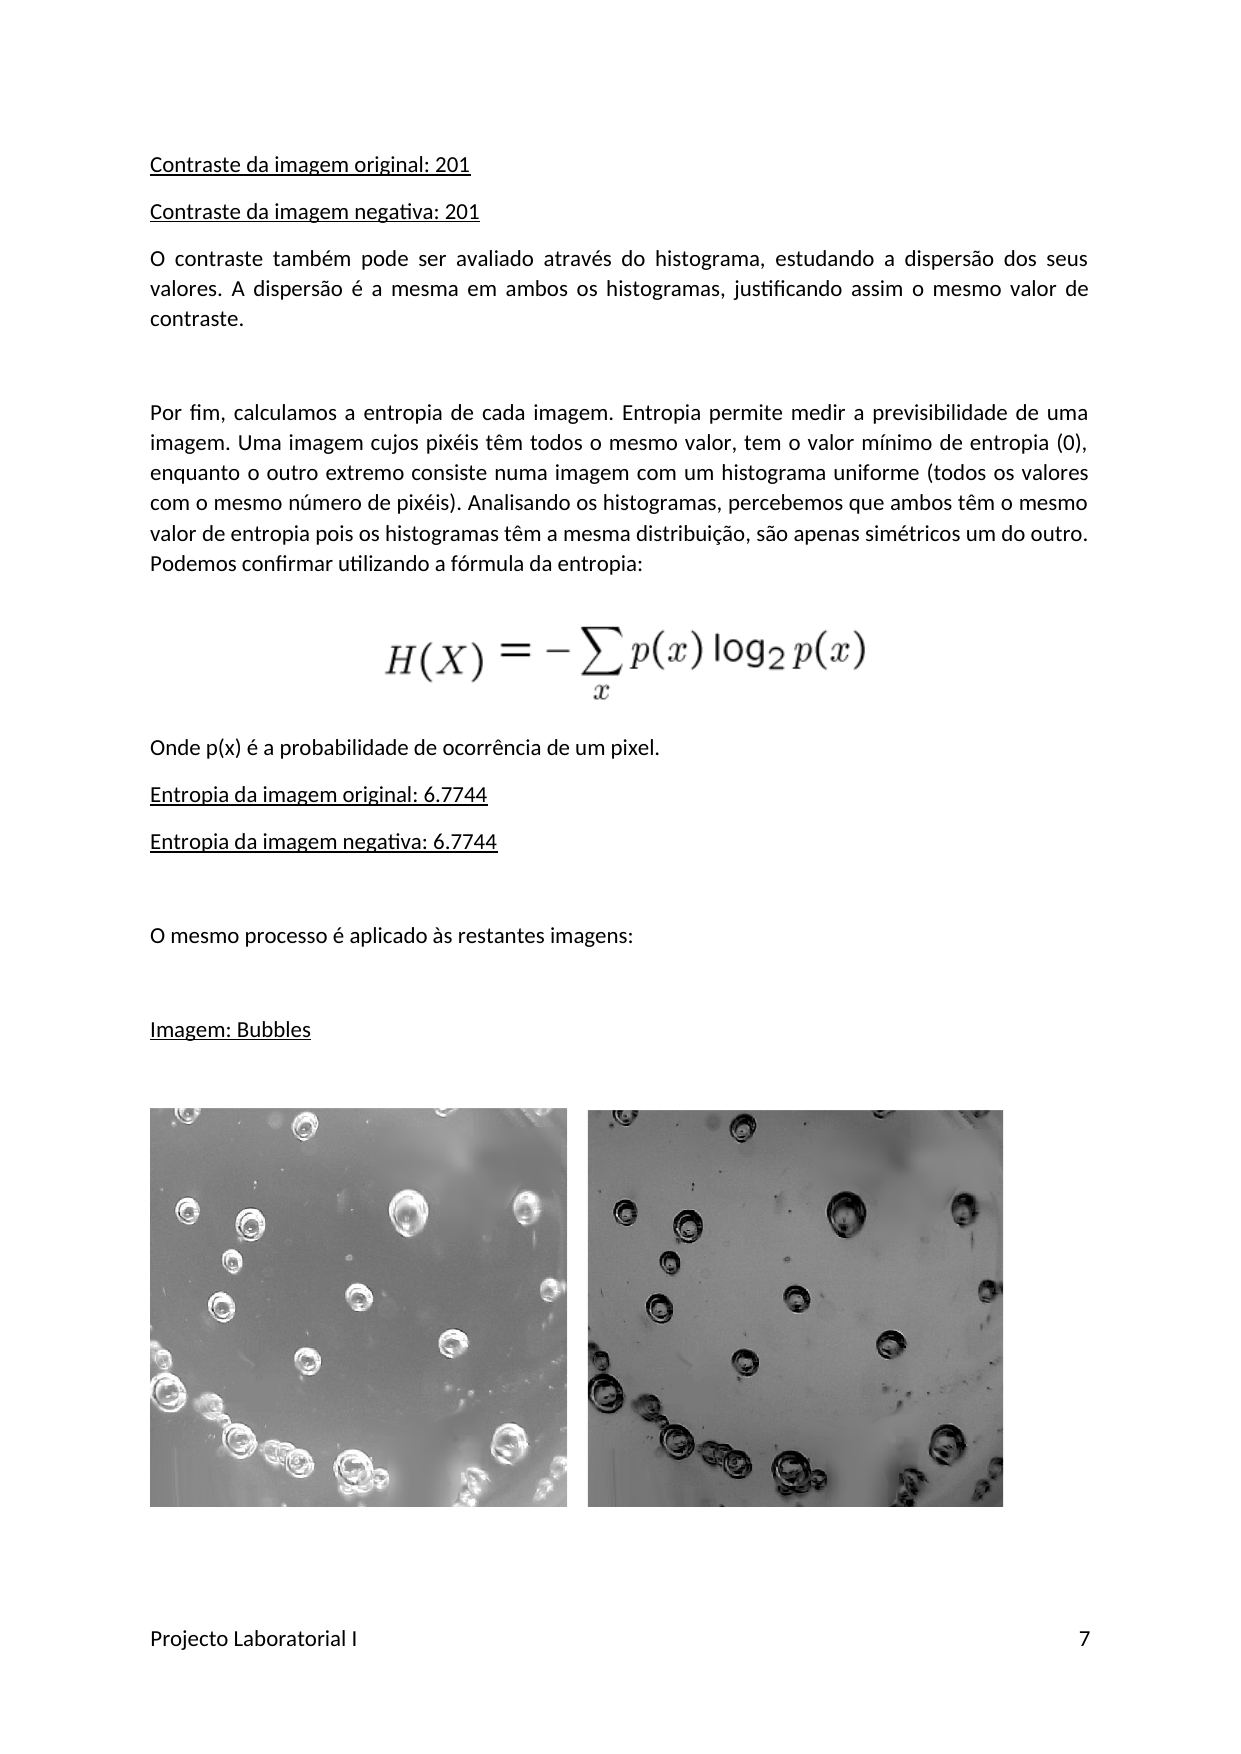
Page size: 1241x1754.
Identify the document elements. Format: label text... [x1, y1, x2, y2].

picture [357, 595, 883, 715]
text Contraste da imagem negativa: 201 [150, 197, 1090, 225]
text Entropia da imagem negativa: 6.7744 [150, 827, 1090, 855]
text Imagem: Bubbles [150, 1015, 1090, 1043]
picture [150, 1108, 568, 1507]
text Contraste da imagem original: 201 [150, 150, 1090, 178]
picture [587, 1110, 1004, 1507]
text Por fim, calculamos a entropia de cada imagem. Entropia permite medir a previsibilidade de uma imagem. Uma imagem cujos pixéis têm todos o mesmo valor, tem o valor mínimo de entropia (0), enquanto o outro extremo consiste numa imagem com um histograma uniforme (todos os valores com o mesmo número de pixéis). Analisando os histogramas, percebemos que ambos têm o mesmo valor de entropia pois os histogramas têm a mesma distribuição, são apenas simétricos um do outro. Podemos confirmar utilizando a fórmula da entropia: [150, 398, 1090, 577]
text Entropia da imagem original: 6.7744 [150, 780, 1090, 808]
text O contraste também pode ser avaliado através do histograma, estudando a dispersão dos seus valores. A dispersão é a mesma em ambos os histogramas, justificando assim o mesmo valor de contraste. [150, 244, 1090, 332]
text Onde p(x) é a probabilidade de ocorrência de um pixel. [150, 733, 1090, 762]
text O mesmo processo é aplicado às restantes imagens: [150, 921, 1090, 949]
